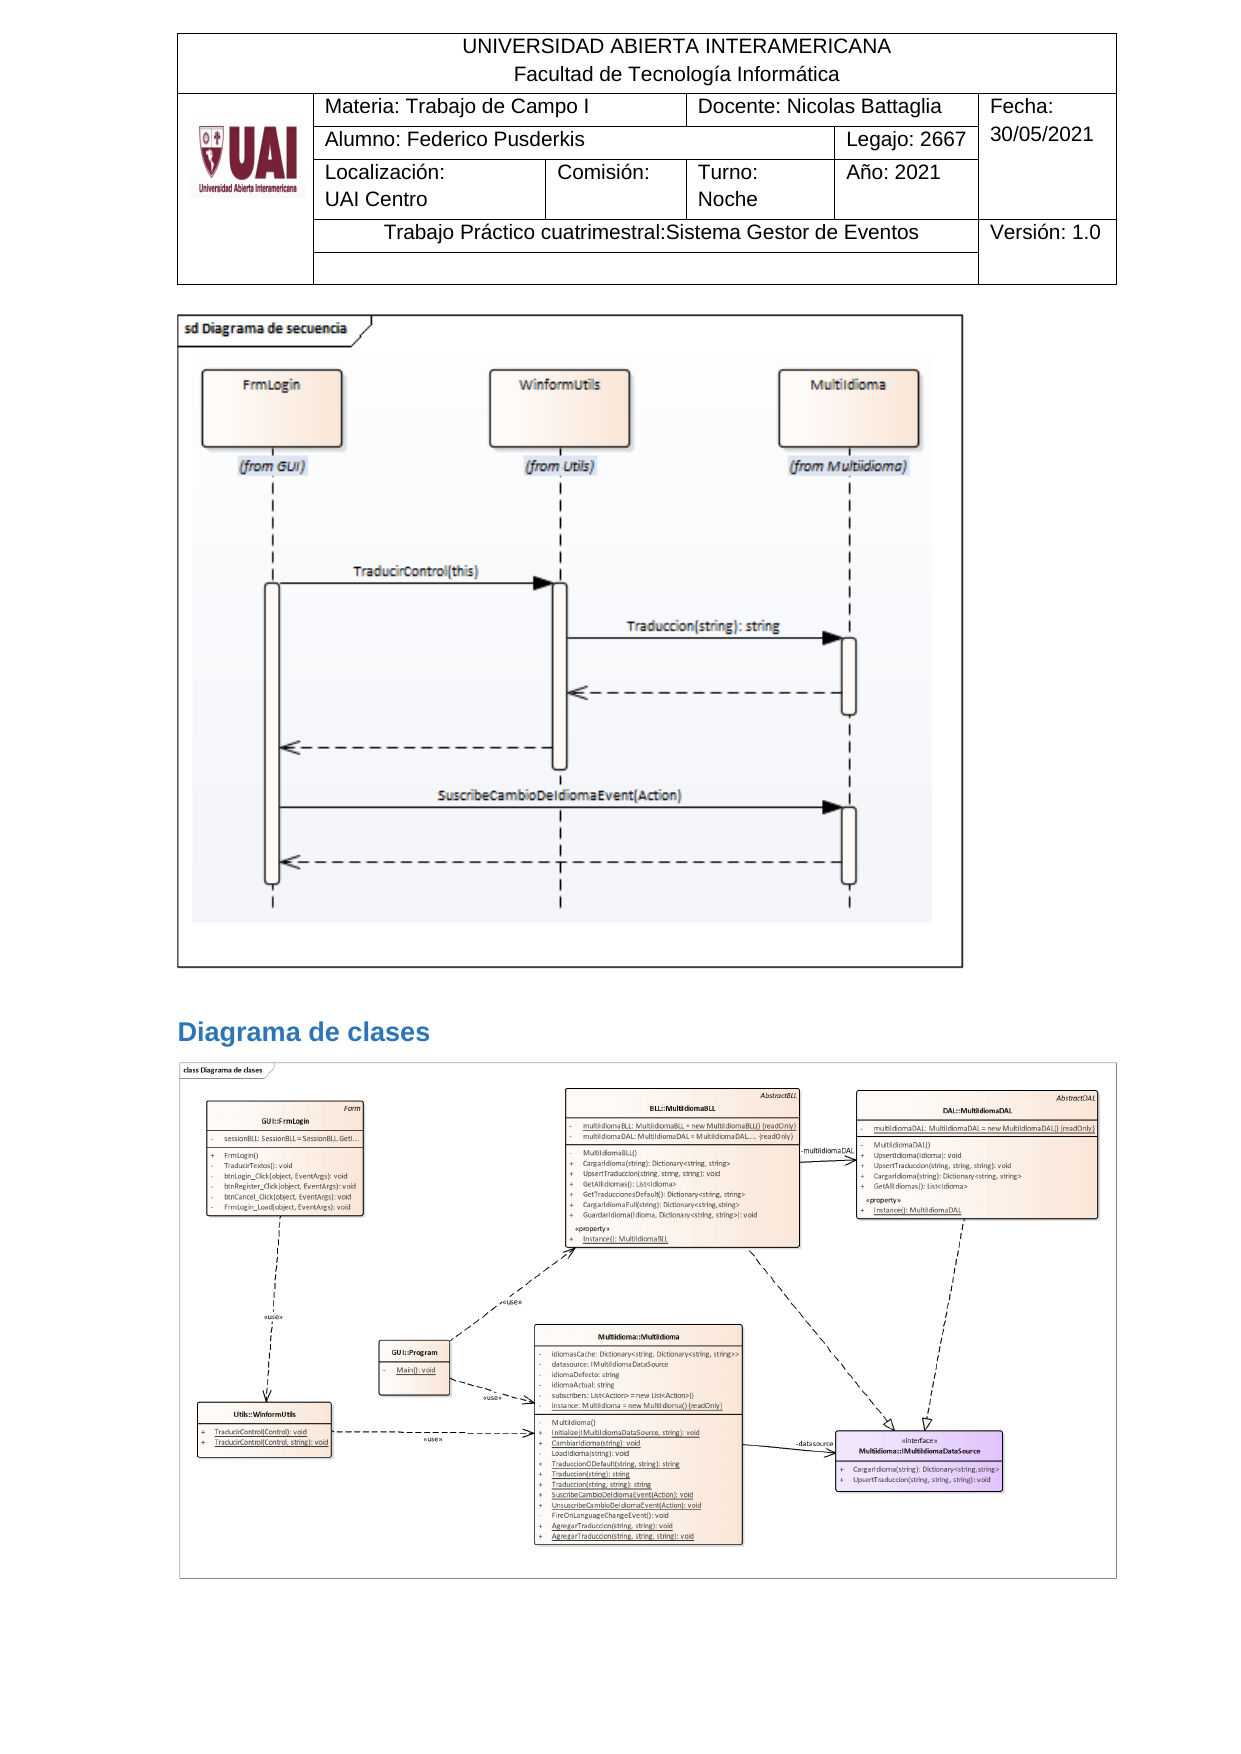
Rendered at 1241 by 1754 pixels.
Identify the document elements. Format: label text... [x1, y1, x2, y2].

picture [177, 311, 968, 976]
subtitle Diagrama de clases [177, 1016, 1122, 1048]
picture [188, 117, 306, 198]
picture [177, 1060, 1118, 1580]
